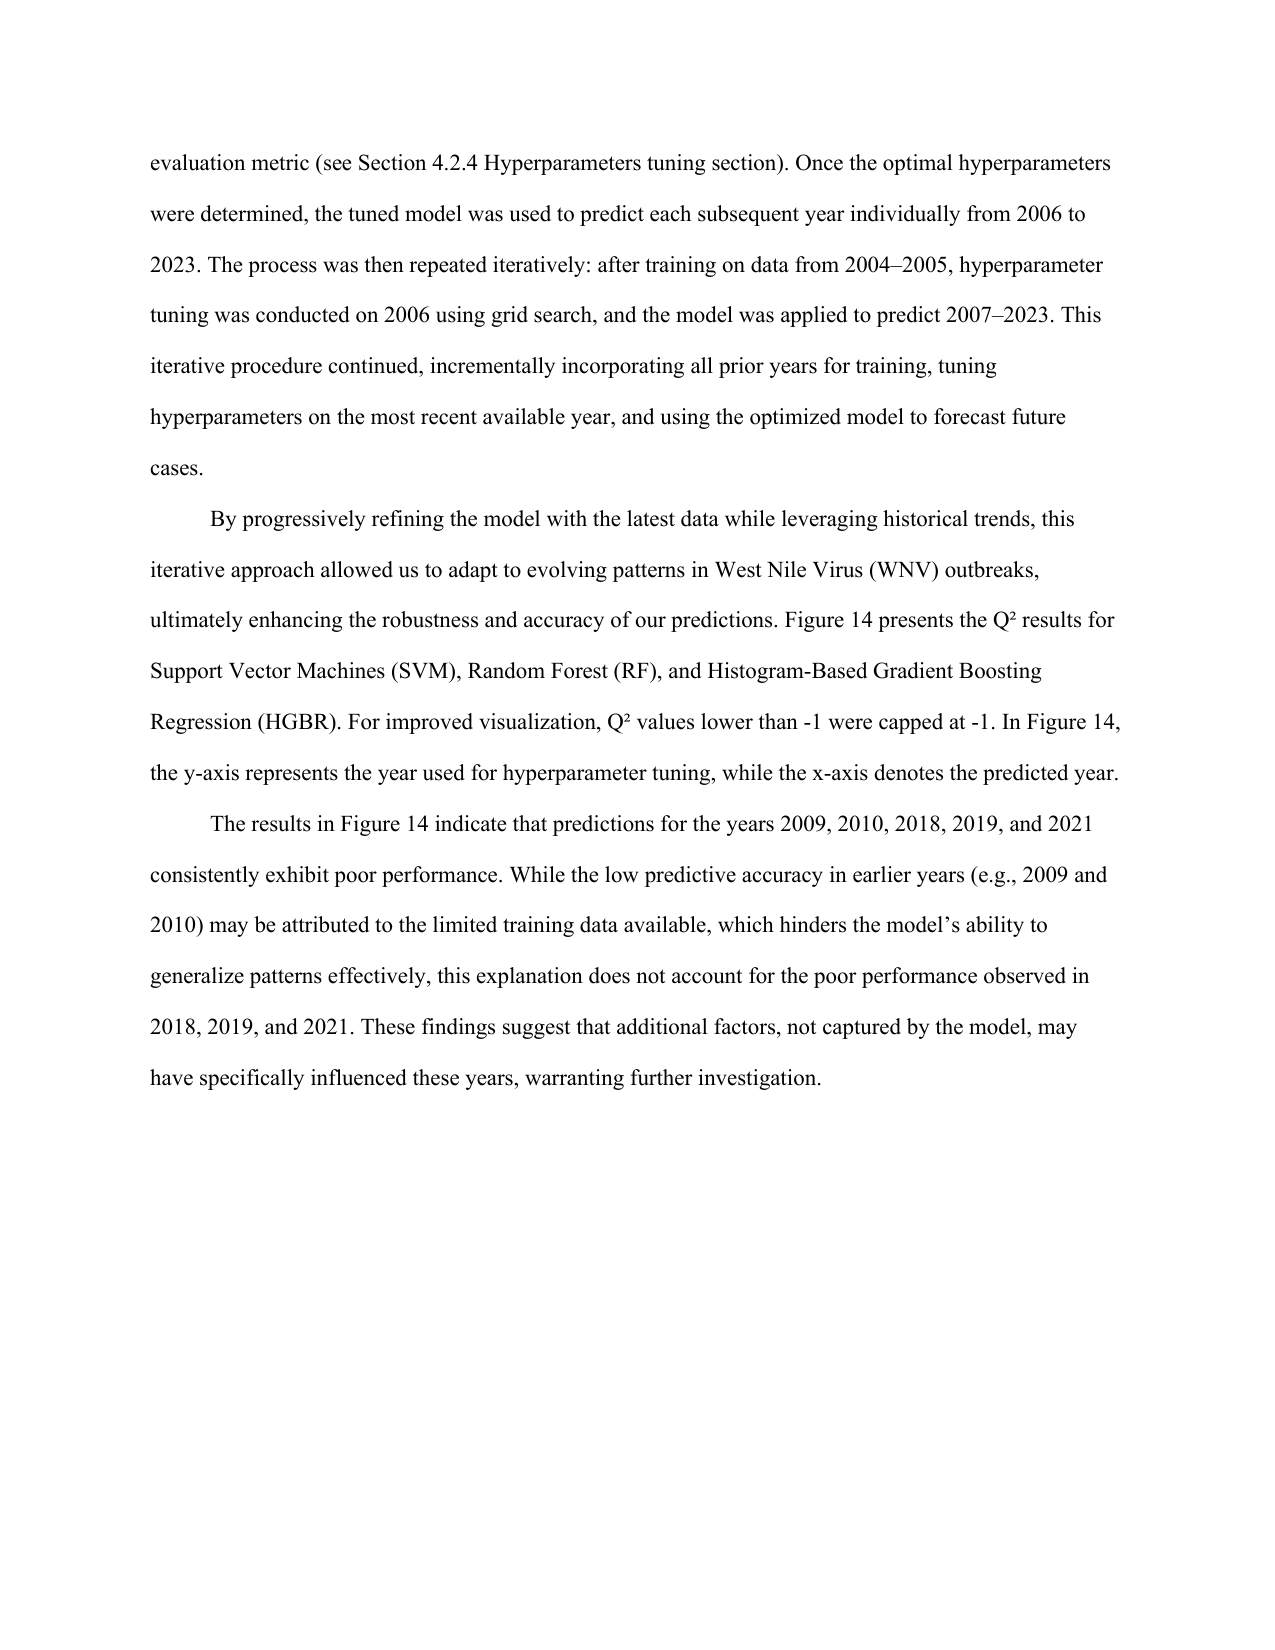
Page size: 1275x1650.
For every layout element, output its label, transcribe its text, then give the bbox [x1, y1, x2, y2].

text By progressively refining the model with the latest data while leveraging historical trends, this iterative approach allowed us to adapt to evolving patterns in West Nile Virus (WNV) outbreaks, ultimately enhancing the robustness and accuracy of our predictions. Figure 14 presents the Q² results for Support Vector Machines (SVM), Random Forest (RF), and Histogram-Based Gradient Boosting Regression (HGBR). For improved visualization, Q² values lower than -1 were capped at -1. In Figure 14, the y-axis represents the year used for hyperparameter tuning, while the x-axis denotes the predicted year. [150, 506, 1125, 785]
text The results in Figure 14 indicate that predictions for the years 2009, 2010, 2018, 2019, and 2021 consistently exhibit poor performance. While the low predictive accuracy in earlier years (e.g., 2009 and 2010) may be attributed to the limited training data available, which hinders the model’s ability to generalize patterns effectively, this explanation does not account for the poor performance observed in 2018, 2019, and 2021. These findings suggest that additional factors, not captured by the model, may have specifically influenced these years, warranting further investigation. [150, 811, 1125, 1090]
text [150, 150, 1125, 480]
